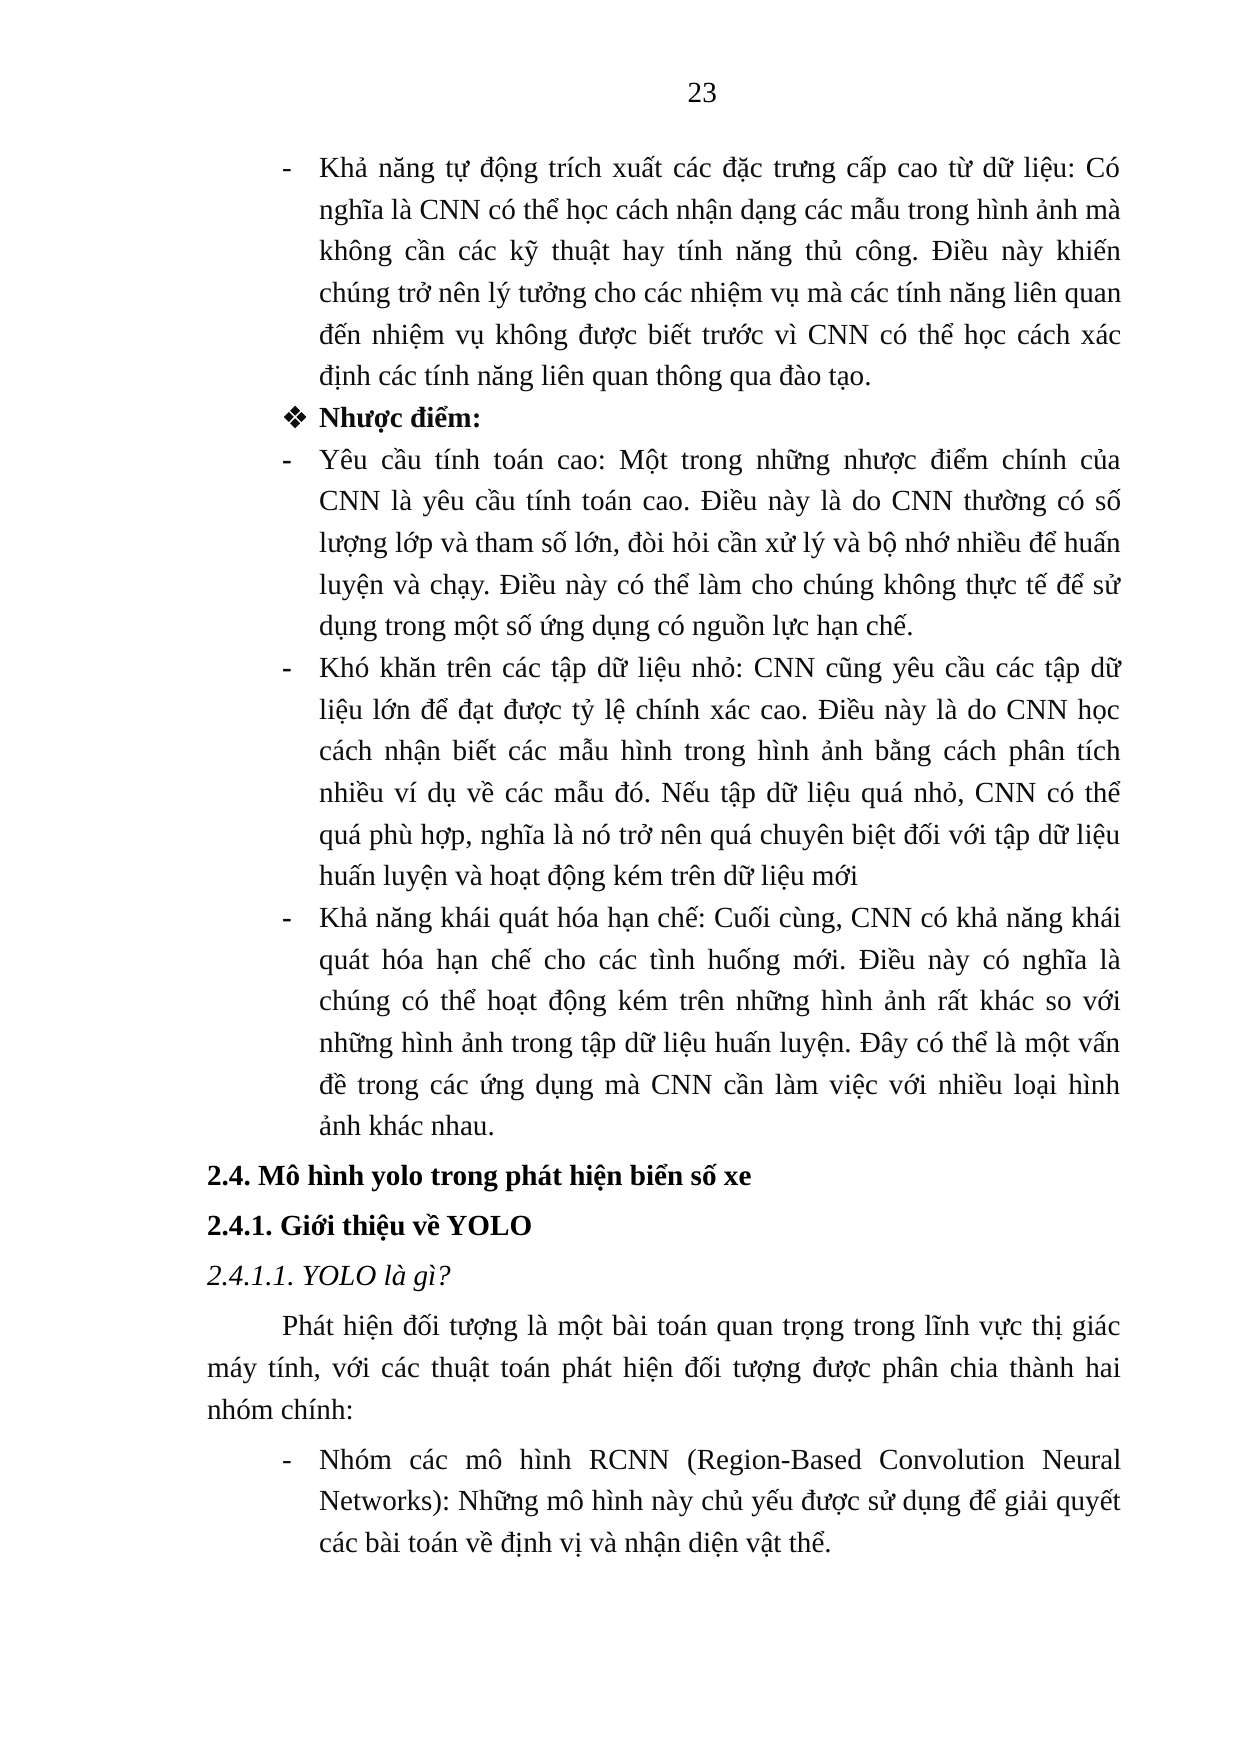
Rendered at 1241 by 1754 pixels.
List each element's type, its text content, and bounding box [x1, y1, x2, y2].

list Nhóm các mô hình RCNN (Region-Based Convolution Neural Networks): Những mô hình này chủ yếu được sử dụng để giải quyết các bài toán về định vị và nhận diện vật thể. [282, 1434, 1122, 1559]
list Yêu cầu tính toán cao: Một trong những nhược điểm chính của CNN là yêu cầu tính toán cao. Điều này là do CNN thường có số lượng lớp và tham số lớn, đòi hỏi cần xử lý và bộ nhớ nhiều để huấn luyện và chạy. Điều này có thể làm cho chúng không thực tế để sử dụng trong một số ứng dụng có nguồn lực hạn chế. [282, 434, 1122, 642]
subtitle 2.4.1.1. YOLO là gì? [207, 1250, 1122, 1292]
text Phát hiện đối tượng là một bài toán quan trọng trong lĩnh vực thị giác máy tính, với các thuật toán phát hiện đối tượng được phân chia thành hai nhóm chính: [207, 1300, 1122, 1425]
list Khả năng khái quát hóa hạn chế: Cuối cùng, CNN có khả năng khái quát hóa hạn chế cho các tình huống mới. Điều này có nghĩa là chúng có thể hoạt động kém trên những hình ảnh rất khác so với những hình ảnh trong tập dữ liệu huấn luyện. Đây có thể là một vấn đề trong các ứng dụng mà CNN cần làm việc với nhiều loại hình ảnh khác nhau. [282, 892, 1122, 1142]
list Khả năng tự động trích xuất các đặc trưng cấp cao từ dữ liệu: Có nghĩa là CNN có thể học cách nhận dạng các mẫu trong hình ảnh mà không cần các kỹ thuật hay tính năng thủ công. Điều này khiến chúng trở nên lý tưởng cho các nhiệm vụ mà các tính năng liên quan đến nhiệm vụ không được biết trước vì CNN có thể học cách xác định các tính năng liên quan thông qua đào tạo. [282, 142, 1122, 392]
subtitle 2.4.1. Giới thiệu về YOLO [207, 1200, 1122, 1242]
list Khó khăn trên các tập dữ liệu nhỏ: CNN cũng yêu cầu các tập dữ liệu lớn để đạt được tỷ lệ chính xác cao. Điều này là do CNN học cách nhận biết các mẫu hình trong hình ảnh bằng cách phân tích nhiều ví dụ về các mẫu đó. Nếu tập dữ liệu quá nhỏ, CNN có thể quá phù hợp, nghĩa là nó trở nên quá chuyên biệt đối với tập dữ liệu huấn luyện và hoạt động kém trên dữ liệu mới [282, 642, 1122, 892]
subtitle 2.4. Mô hình yolo trong phát hiện biển số xe [207, 1150, 1122, 1192]
list Nhược điểm: [282, 392, 1122, 434]
